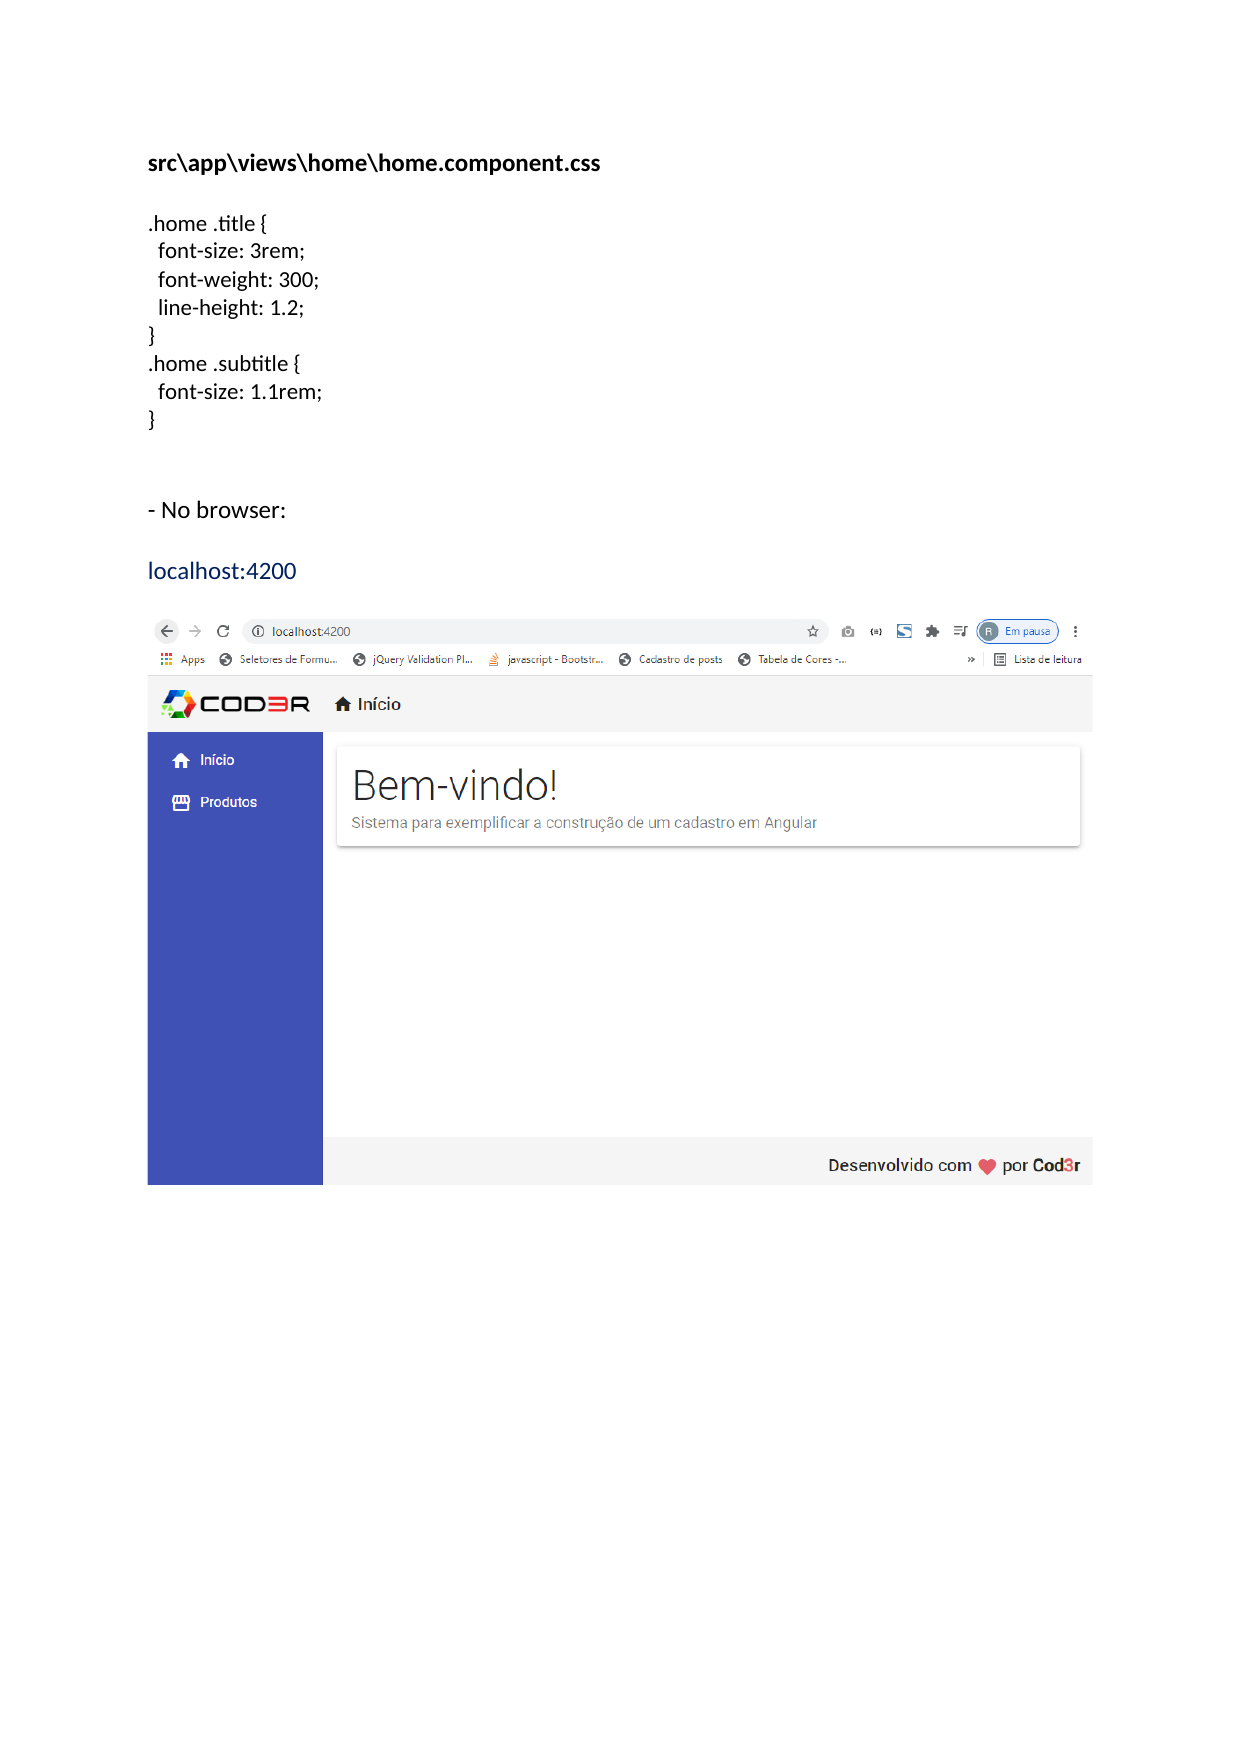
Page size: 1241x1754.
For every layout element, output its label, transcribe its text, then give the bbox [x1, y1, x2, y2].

text font-size: 3rem; [148, 237, 1092, 265]
text font-weight: 300; [148, 265, 1092, 293]
text src\app\views\home\home.component.css [148, 148, 1092, 178]
picture [147, 616, 1093, 1185]
text } [148, 405, 1092, 433]
text } [148, 321, 1092, 349]
text - No browser: [148, 494, 1092, 524]
text font-size: 1.1rem; [148, 377, 1092, 405]
text line-height: 1.2; [148, 293, 1092, 321]
text .home .subtitle { [148, 349, 1092, 377]
text .home .title { [148, 209, 1092, 237]
text localhost:4200 [148, 555, 1092, 585]
